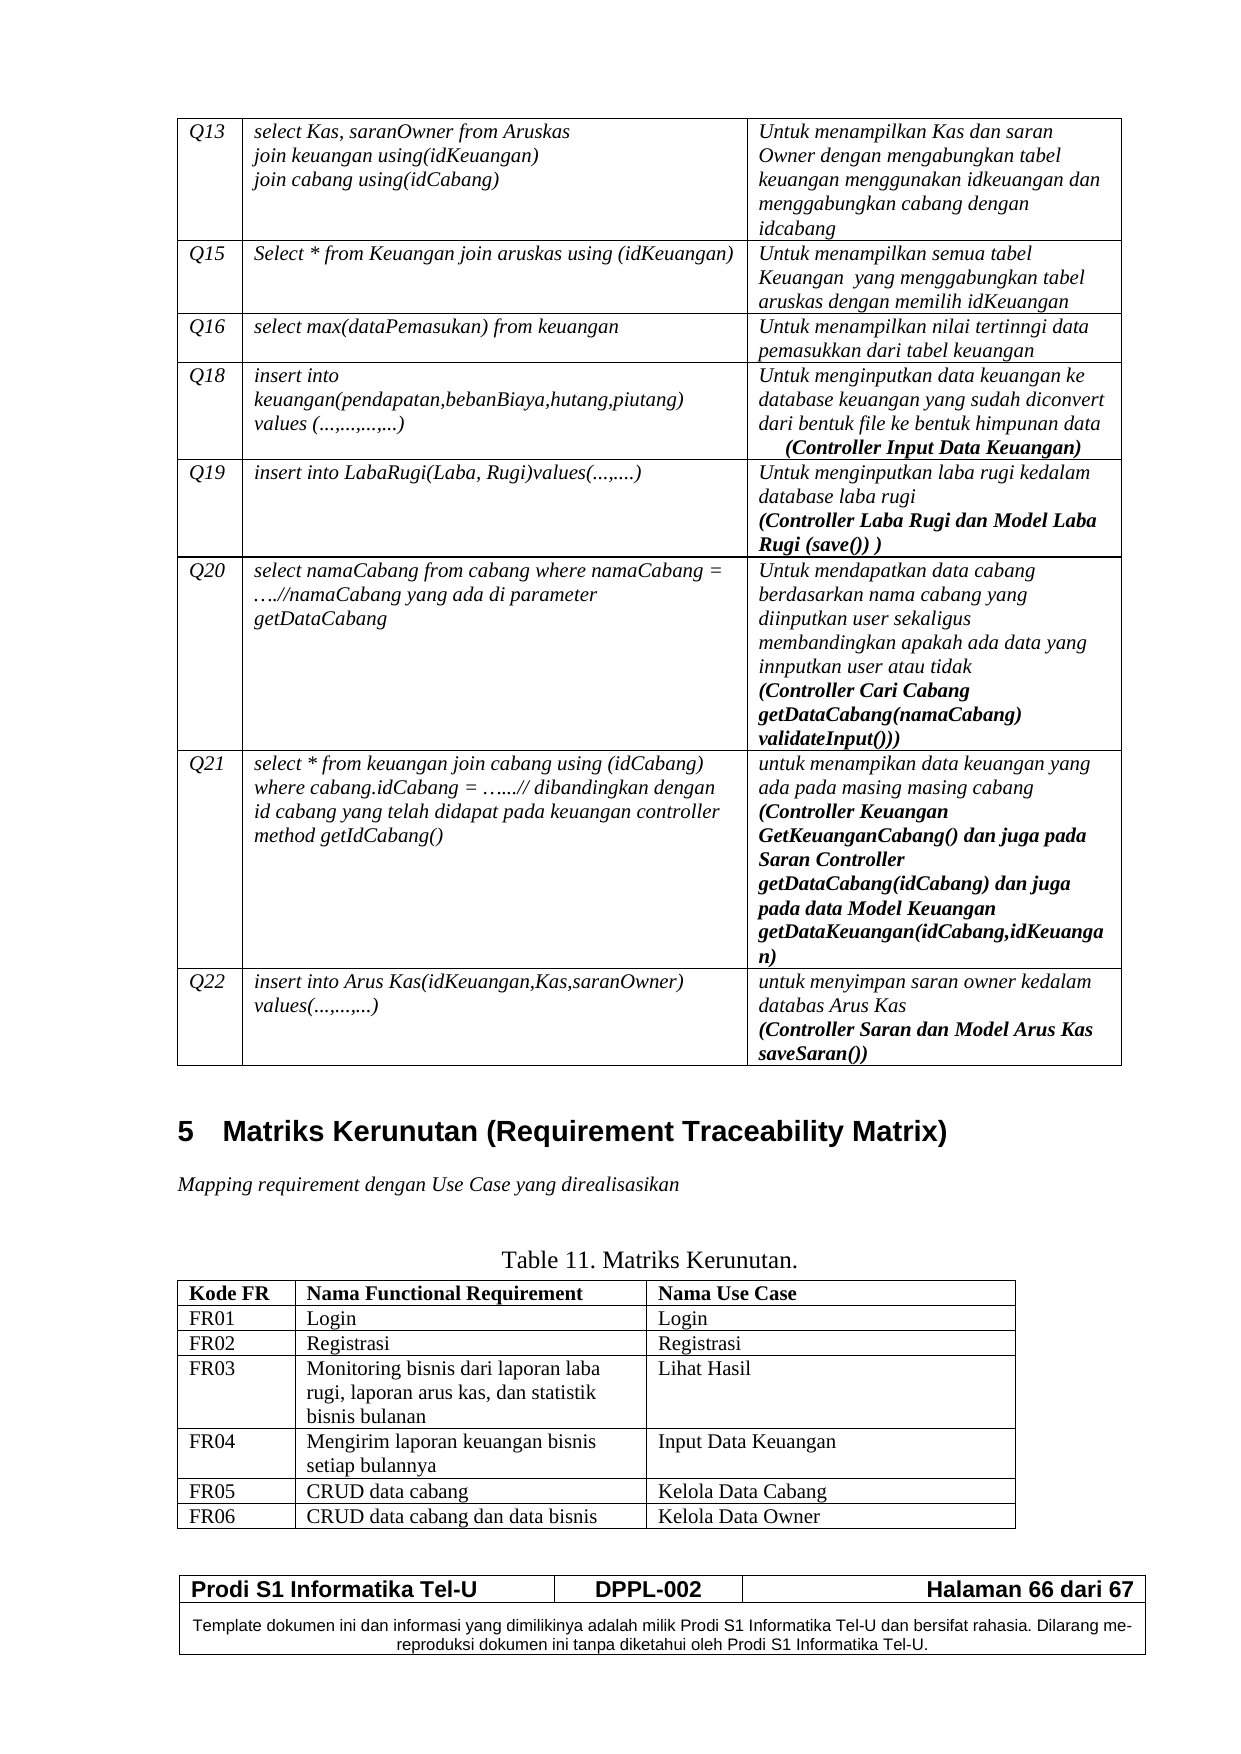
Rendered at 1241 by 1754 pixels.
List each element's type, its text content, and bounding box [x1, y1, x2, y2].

table_cell select max(dataPemasukan) from keuangan [243, 314, 747, 362]
table_cell Registrasi [647, 1331, 1015, 1355]
table_cell Untuk menginputkan laba rugi kedalam database laba rugi (Controller Laba Rugi dan Model Laba Rugi (save()) ) [748, 460, 1121, 556]
table_cell Lihat Hasil [647, 1356, 1015, 1428]
table_cell Input Data Keuangan [647, 1429, 1015, 1477]
table_cell FR04 [178, 1429, 295, 1477]
table_cell Untuk menampilkan nilai tertinngi data pemasukkan dari tabel keuangan [748, 314, 1121, 362]
table_cell Kelola Data Cabang [647, 1479, 1015, 1503]
subtitle Matriks Kerunutan (Requirement Traceability Matrix) [177, 1114, 1122, 1148]
table_header Kode FR [178, 1281, 295, 1305]
table_cell Q22 [178, 969, 242, 1065]
table_cell FR05 [178, 1479, 295, 1503]
table_cell CRUD data cabang [296, 1479, 646, 1503]
table_cell Untuk menampilkan Kas dan saran Owner dengan mengabungkan tabel keuangan menggunakan idkeuangan dan menggabungkan cabang dengan idcabang [748, 119, 1121, 239]
table_cell Q20 [178, 558, 242, 750]
table_cell Q18 [178, 363, 242, 459]
table_cell Untuk menampilkan semua tabel Keuangan yang menggabungkan tabel aruskas dengan memilih idKeuangan [748, 241, 1121, 313]
table_cell Kelola Data Owner [647, 1504, 1015, 1528]
table_cell Q21 [178, 751, 242, 968]
text Mapping requirement dengan Use Case yang direalisasikan [177, 1172, 1122, 1196]
table_header Nama Use Case [647, 1281, 1015, 1305]
table_cell FR02 [178, 1331, 295, 1355]
table_cell FR06 [178, 1504, 295, 1528]
table_cell insert into keuangan(pendapatan,bebanBiaya,hutang,piutang) values (...,...,...,...) [243, 363, 747, 459]
table_cell Q16 [178, 314, 242, 362]
table_cell CRUD data cabang dan data bisnis [296, 1504, 646, 1528]
table_cell FR01 [178, 1306, 295, 1330]
table_header Nama Functional Requirement [296, 1281, 646, 1305]
table_cell Select * from Keuangan join aruskas using (idKeuangan) [243, 241, 747, 313]
table_cell FR03 [178, 1356, 295, 1428]
table_cell Q13 [178, 119, 242, 239]
table_cell Login [647, 1306, 1015, 1330]
table_cell untuk menyimpan saran owner kedalam databas Arus Kas (Controller Saran dan Model Arus Kas saveSaran()) [748, 969, 1121, 1065]
table_cell insert into LabaRugi(Laba, Rugi)values(...,....) [243, 460, 747, 556]
table_cell insert into Arus Kas(idKeuangan,Kas,saranOwner) values(...,...,...) [243, 969, 747, 1065]
table_cell Q15 [178, 241, 242, 313]
table_cell Untuk mendapatkan data cabang berdasarkan nama cabang yang diinputkan user sekaligus membandingkan apakah ada data yang innputkan user atau tidak (Controller Cari Cabang getDataCabang(namaCabang) validateInput())) [748, 558, 1121, 750]
table_cell Untuk menginputkan data keuangan ke database keuangan yang sudah diconvert dari bentuk file ke bentuk himpunan data (Controller Input Data Keuangan) [748, 363, 1121, 459]
table_cell Q19 [178, 460, 242, 556]
table_cell Monitoring bisnis dari laporan laba rugi, laporan arus kas, dan statistik bisnis bulanan [296, 1356, 646, 1428]
table_cell Registrasi [296, 1331, 646, 1355]
table_cell Mengirim laporan keuangan bisnis setiap bulannya [296, 1429, 646, 1477]
table_cell select Kas, saranOwner from Aruskas join keuangan using(idKeuangan) join cabang using(idCabang) [243, 119, 747, 239]
table_cell untuk menampikan data keuangan yang ada pada masing masing cabang (Controller Keuangan GetKeuanganCabang() dan juga pada Saran Controller getDataCabang(idCabang) dan juga pada data Model Keuangan getDataKeuangan(idCabang,idKeuangan) [748, 751, 1121, 968]
subtitle Table 11. Matriks Kerunutan. [177, 1245, 1122, 1273]
table_cell Login [296, 1306, 646, 1330]
table_cell select * from keuangan join cabang using (idCabang) where cabang.idCabang = …...// dibandingkan dengan id cabang yang telah didapat pada keuangan controller method getIdCabang() [243, 751, 747, 968]
table_cell select namaCabang from cabang where namaCabang = ….//namaCabang yang ada di parameter getDataCabang [243, 558, 747, 750]
